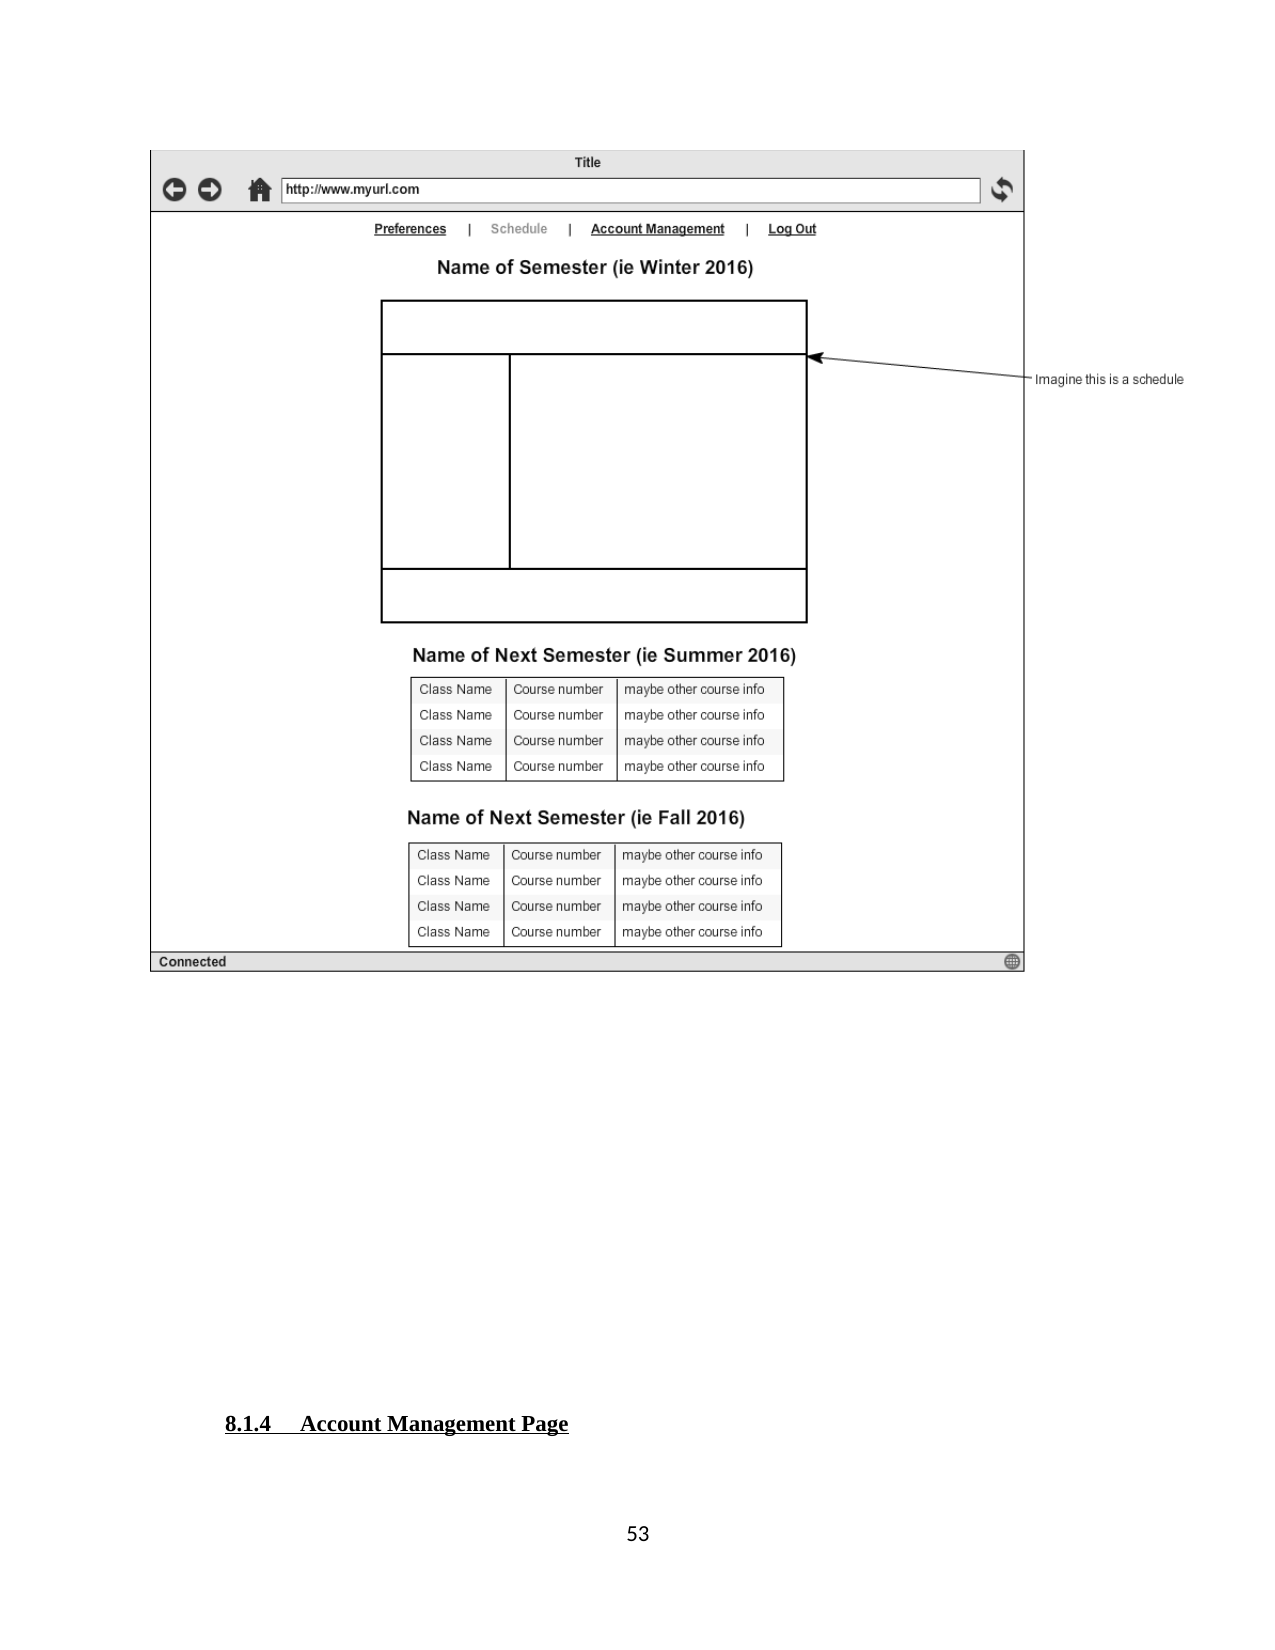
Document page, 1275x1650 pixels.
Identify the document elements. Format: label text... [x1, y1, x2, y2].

text 8.1.4 Account Management Page [150, 1410, 1125, 1437]
picture [150, 150, 1189, 975]
